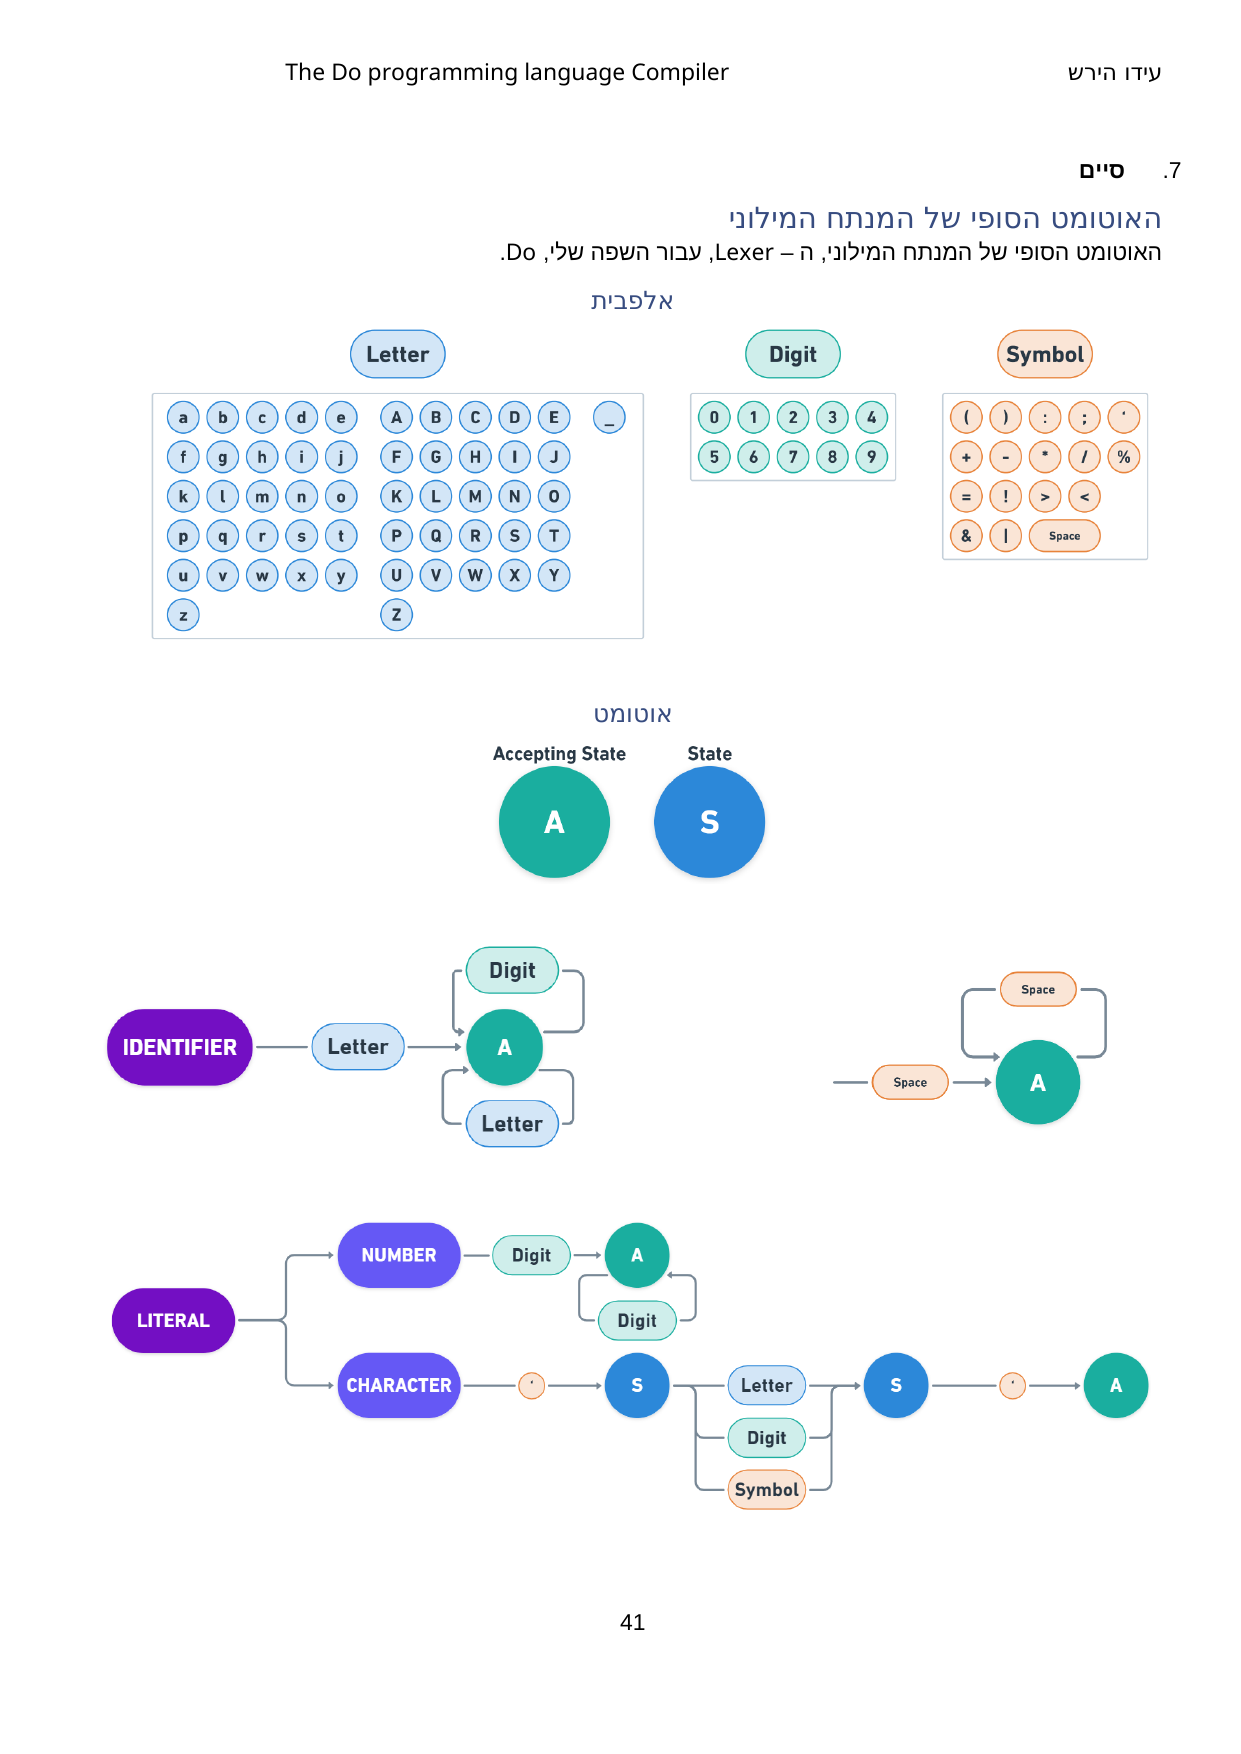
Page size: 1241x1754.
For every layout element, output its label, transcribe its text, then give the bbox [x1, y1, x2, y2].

picture [77, 939, 640, 1151]
picture [111, 1212, 1152, 1524]
picture [489, 741, 773, 884]
subtitle אלפבית [103, 286, 1162, 315]
picture [143, 322, 1154, 645]
subtitle אוטומט [103, 699, 1162, 729]
list סיים [103, 157, 1162, 183]
subtitle האוטומט הסופי של המנתח המילוני [103, 202, 1162, 236]
text האוטומט הסופי של המנתח המילוני, ה – Lexer, עבור השפה שלי, Do. [103, 236, 1162, 267]
picture [811, 961, 1137, 1140]
